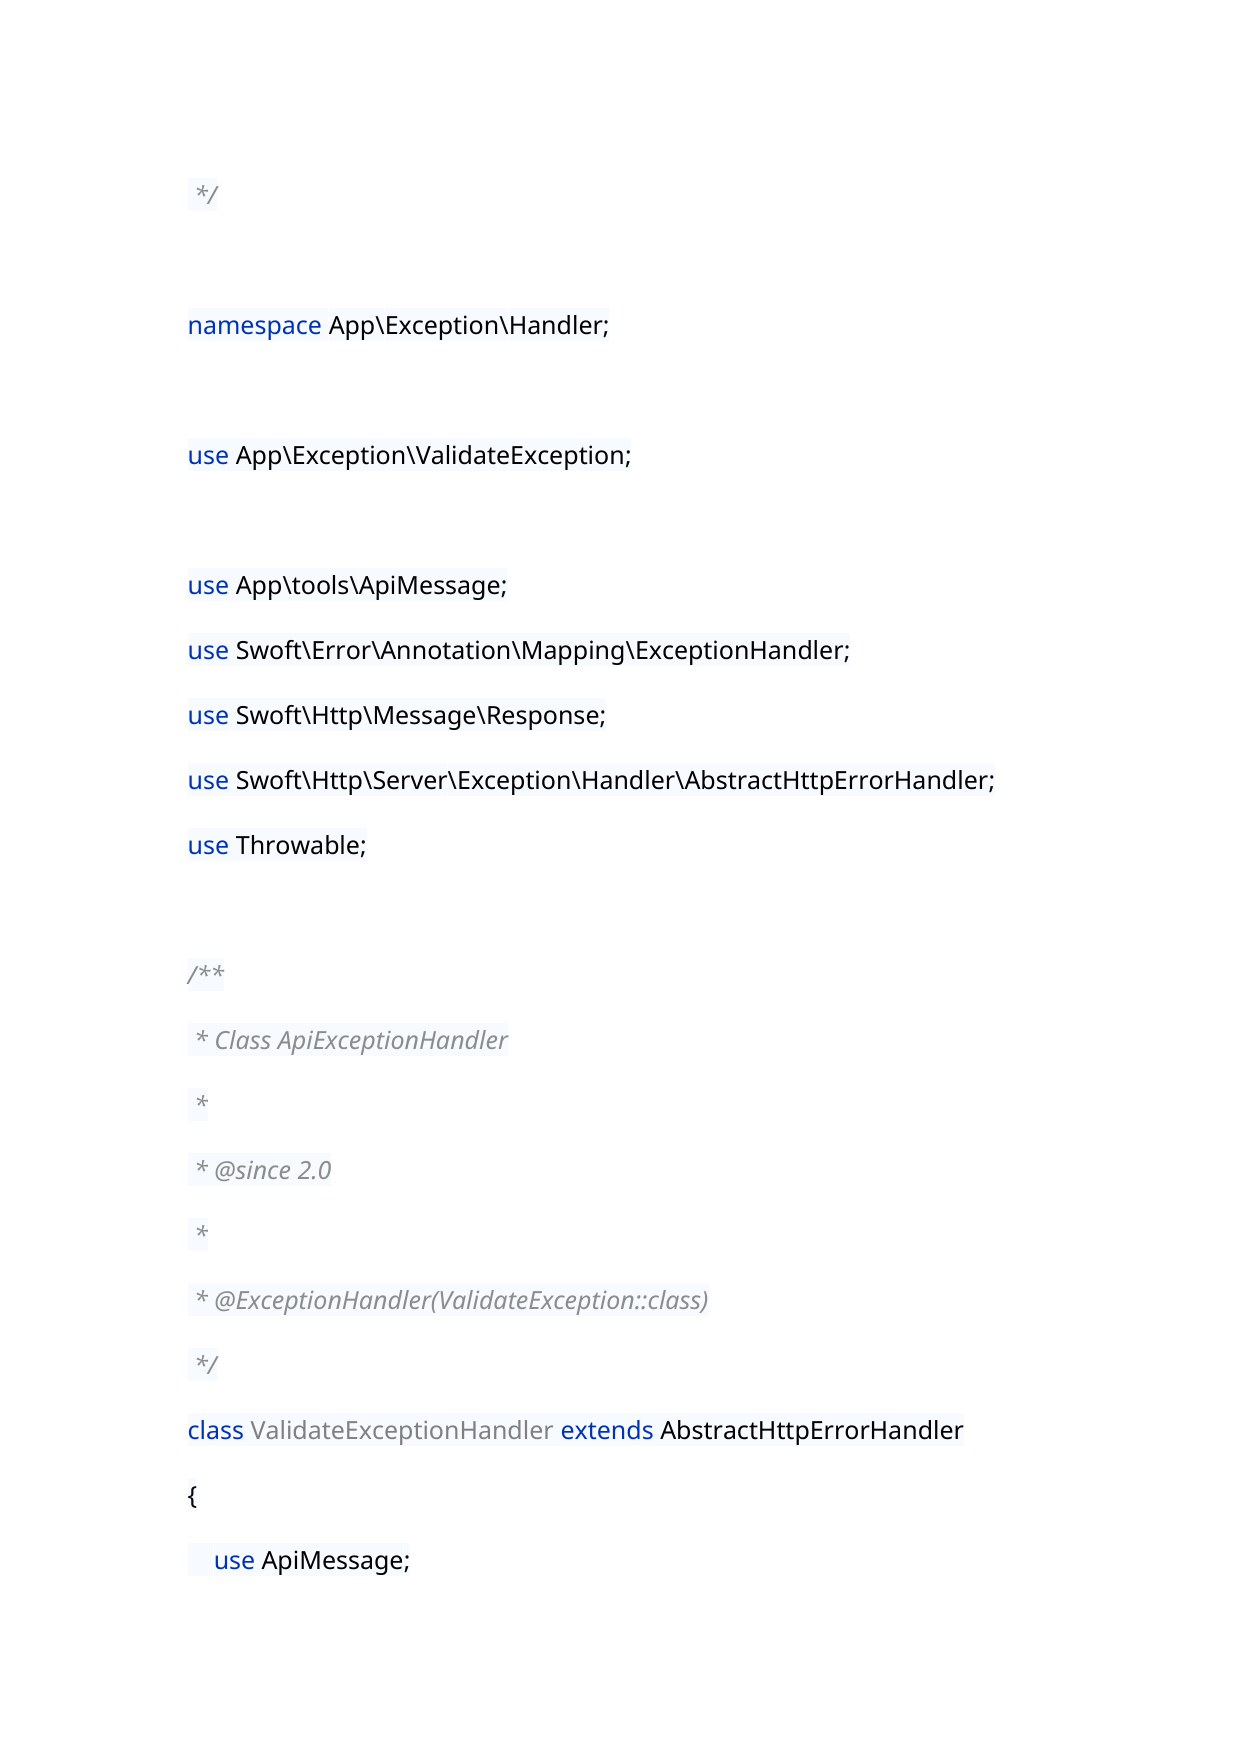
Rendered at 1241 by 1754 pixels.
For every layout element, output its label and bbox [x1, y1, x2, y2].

text [187, 162, 1053, 1592]
